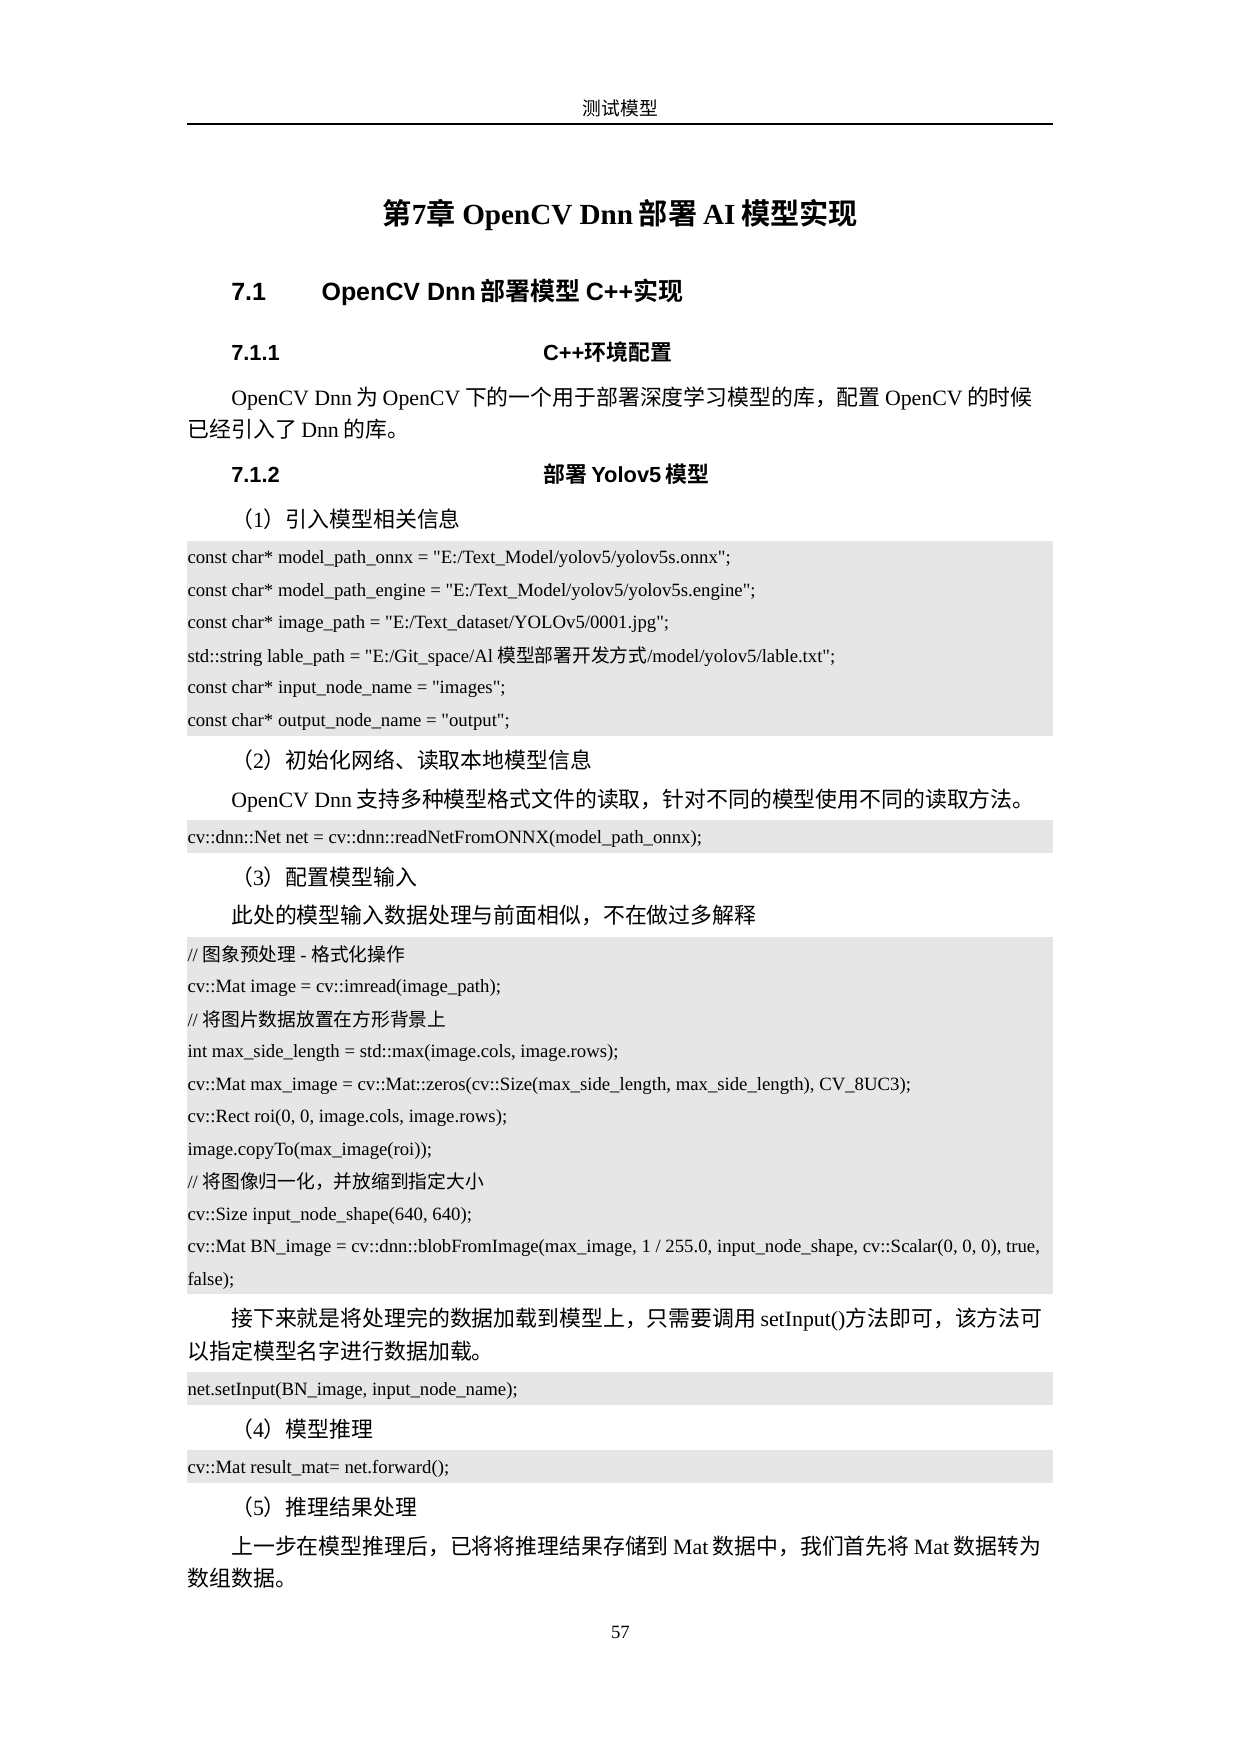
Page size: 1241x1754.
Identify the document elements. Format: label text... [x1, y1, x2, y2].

text cv::Mat result_mat= net.forward(); [187, 1450, 1053, 1483]
subtitle C++环境配置 [187, 334, 1053, 367]
text // 图象预处理 - 格式化操作 [187, 937, 1053, 969]
text （4）模型推理 [187, 1411, 1053, 1444]
text const char* input_node_name = "images"; [187, 671, 1053, 703]
text OpenCV Dnn为OpenCV下的一个用于部署深度学习模型的库，配置OpenCV的时候已经引入了Dnn的库。 [187, 379, 1053, 444]
text 上一步在模型推理后，已将将推理结果存储到Mat数据中，我们首先将Mat数据转为数组数据。 [187, 1528, 1053, 1593]
text OpenCV Dnn支持多种模型格式文件的读取，针对不同的模型使用不同的读取方法。 [187, 781, 1053, 814]
text （5）推理结果处理 [187, 1489, 1053, 1522]
text （1）引入模型相关信息 [187, 502, 1053, 534]
text cv::Mat BN_image = cv::dnn::blobFromImage(max_image, 1 / 255.0, input_node_shape, cv::Scalar(0, 0, 0), true, false); [187, 1229, 1053, 1294]
text （2）初始化网络、读取本地模型信息 [187, 742, 1053, 775]
text net.setInput(BN_image, input_node_name); [187, 1372, 1053, 1405]
text 此处的模型输入数据处理与前面相似，不在做过多解释 [187, 898, 1053, 931]
text // 将图像归一化，并放缩到指定大小 [187, 1164, 1053, 1197]
text cv::Rect roi(0, 0, image.cols, image.rows); [187, 1099, 1053, 1132]
subtitle OpenCV Dnn部署模型C++实现 [187, 257, 1053, 322]
text int max_side_length = std::max(image.cols, image.rows); [187, 1034, 1053, 1067]
text （3）配置模型输入 [187, 859, 1053, 892]
text // 将图片数据放置在方形背景上 [187, 1002, 1053, 1034]
text const char* model_path_engine = "E:/Text_Model/yolov5/yolov5s.engine"; [187, 573, 1053, 606]
text cv::dnn::Net net = cv::dnn::readNetFromONNX(model_path_onnx); [187, 820, 1053, 853]
text const char* model_path_onnx = "E:/Text_Model/yolov5/yolov5s.onnx"; [187, 541, 1053, 573]
text 接下来就是将处理完的数据加载到模型上，只需要调用setInput()方法即可，该方法可以指定模型名字进行数据加载。 [187, 1301, 1053, 1366]
text cv::Mat max_image = cv::Mat::zeros(cv::Size(max_side_length, max_side_length), CV_8UC3); [187, 1067, 1053, 1099]
text cv::Size input_node_shape(640, 640); [187, 1197, 1053, 1229]
subtitle 部署Yolov5模型 [187, 457, 1053, 489]
text std::string lable_path = "E:/Git_space/Al模型部署开发方式/model/yolov5/lable.txt"; [187, 638, 1053, 671]
text const char* image_path = "E:/Text_dataset/YOLOv5/0001.jpg"; [187, 606, 1053, 638]
text const char* output_node_name = "output"; [187, 703, 1053, 736]
text cv::Mat image = cv::imread(image_path); [187, 969, 1053, 1002]
text image.copyTo(max_image(roi)); [187, 1132, 1053, 1164]
subtitle OpenCV Dnn部署AI模型实现 [187, 179, 1053, 244]
